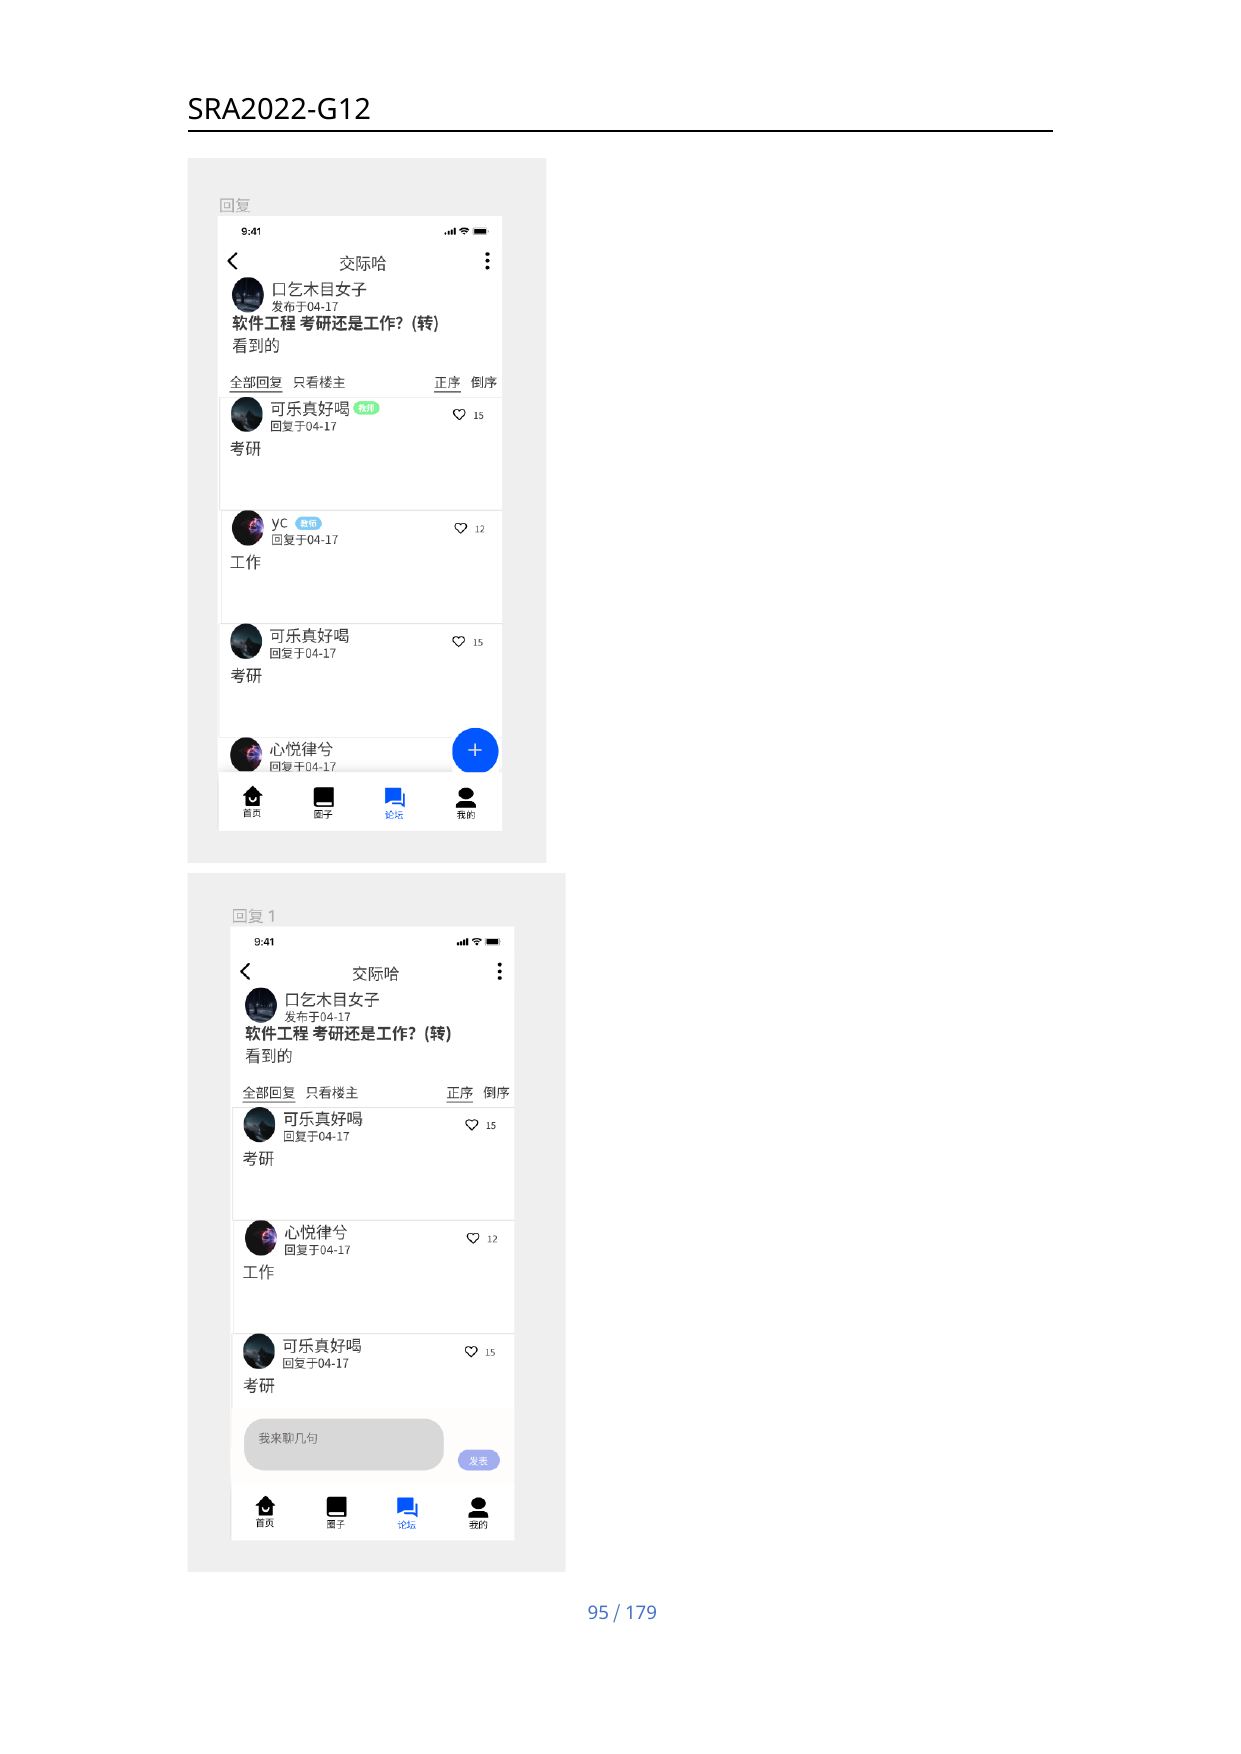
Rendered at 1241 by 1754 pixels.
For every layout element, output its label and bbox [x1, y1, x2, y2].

picture [187, 873, 566, 1572]
picture [187, 158, 547, 863]
